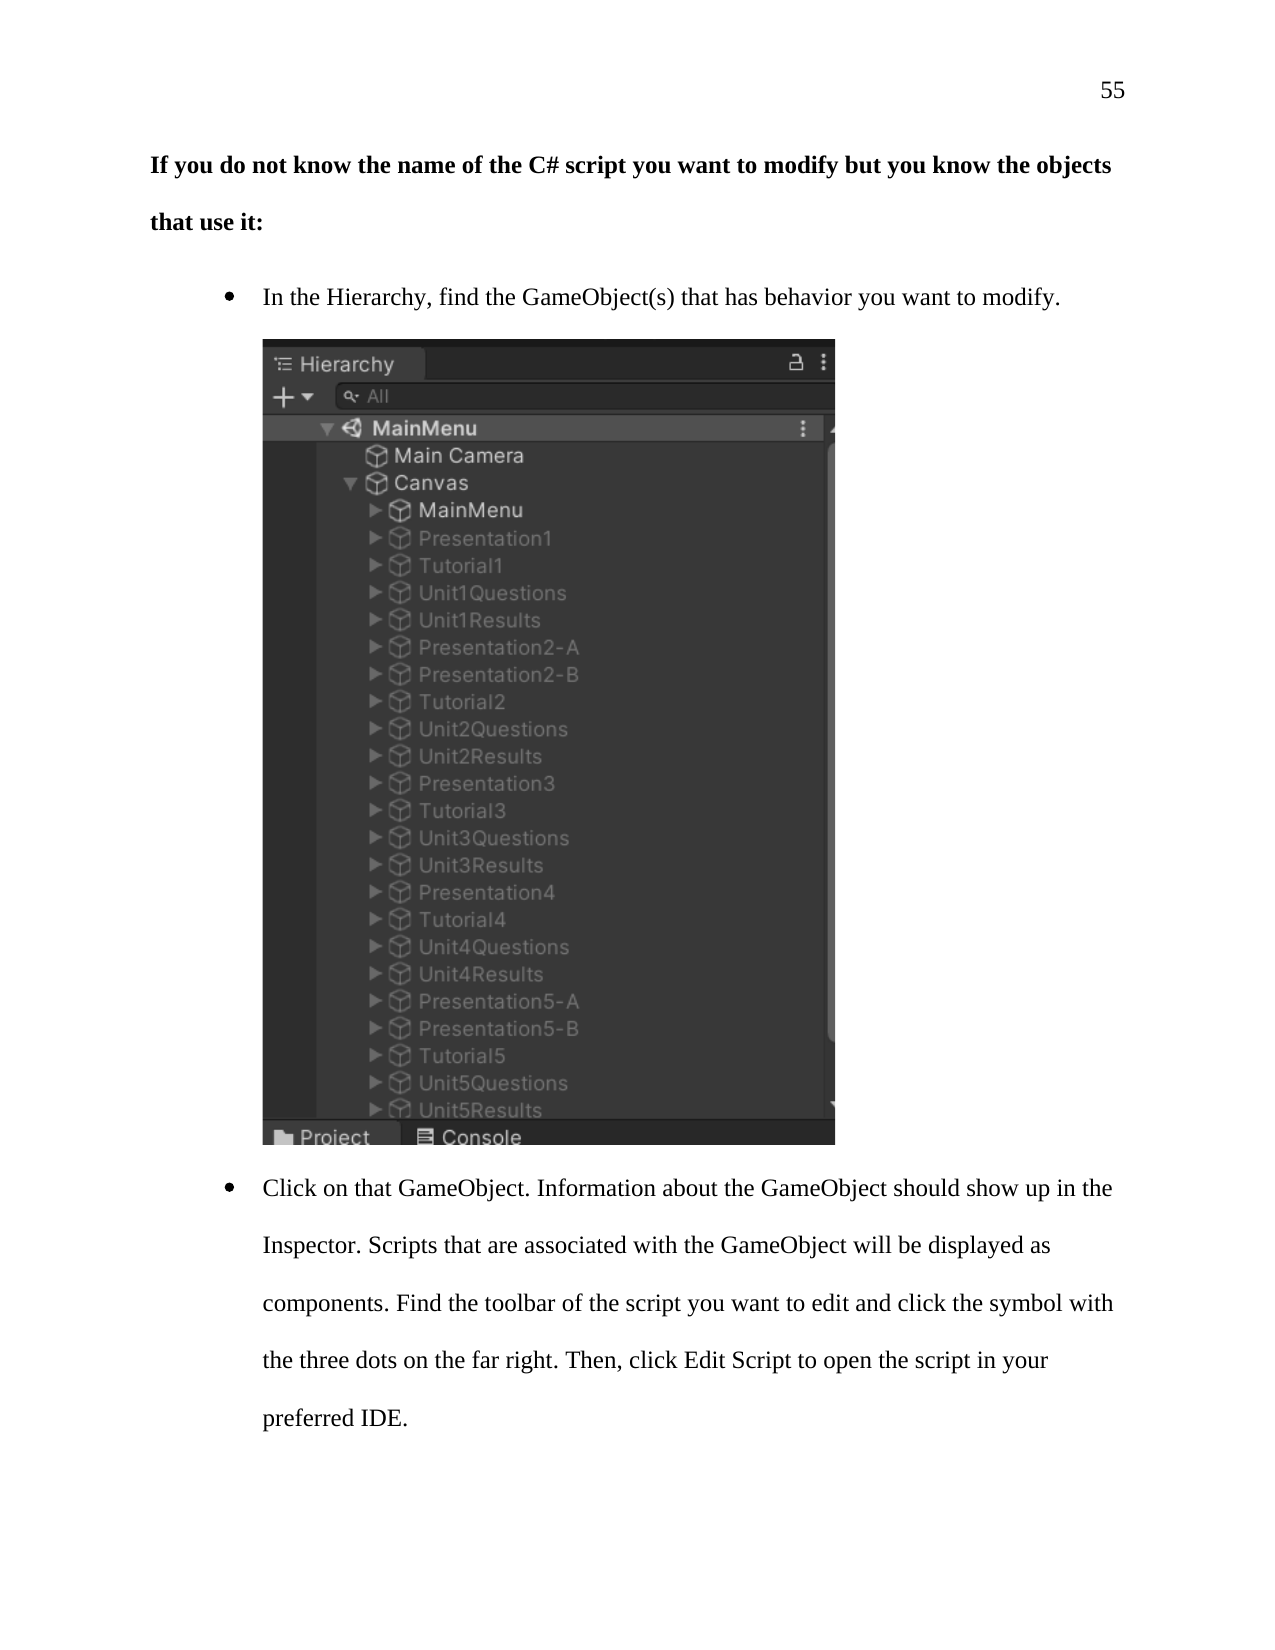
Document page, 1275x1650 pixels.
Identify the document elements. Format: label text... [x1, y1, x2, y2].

picture [262, 339, 836, 1145]
list In the Hierarchy, find the GameObject(s) that has behavior you want to modify. [225, 282, 1125, 310]
list Click on that GameObject. Information about the GameObject should show up in the Inspector. Scripts that are associated with the GameObject will be displayed as components. Find the toolbar of the script you want to edit and click the symbol with the three dots on the far right. Then, click Edit Script to open the script in your preferred IDE. [225, 1173, 1125, 1431]
text If you do not know the name of the C# script you want to modify but you know the objects that use it: [150, 150, 1125, 236]
